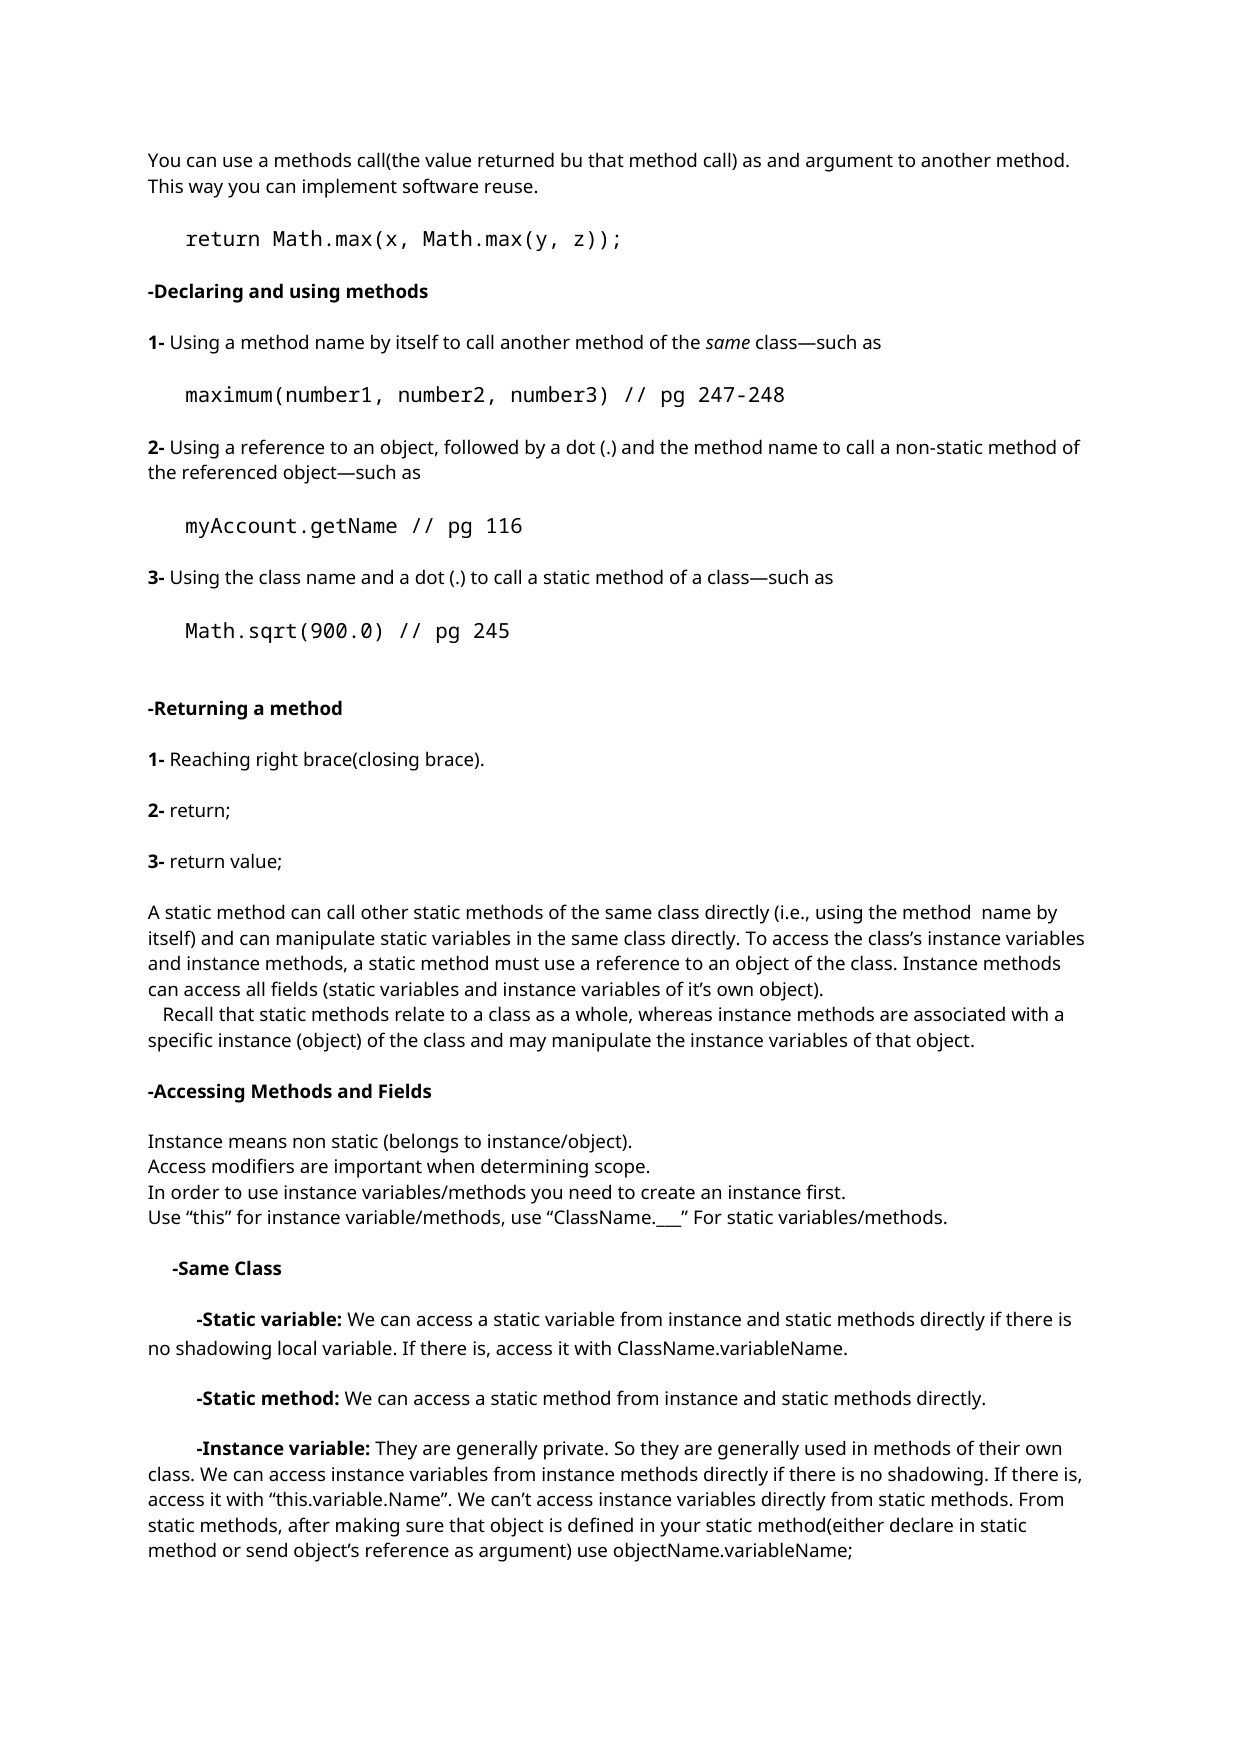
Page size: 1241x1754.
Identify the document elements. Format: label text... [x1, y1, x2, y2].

text -Returning a method [148, 695, 1093, 721]
text 3- Using the class name and a dot (.) to call a static method of a class—such as [148, 565, 1093, 590]
text Instance means non static (belongs to instance/object). [148, 1128, 1093, 1154]
text 2- return; [148, 797, 1093, 848]
text A static method can call other static methods of the same class directly (i.e., using the method name by itself) and can manipulate static variables in the same class directly. To access the class’s instance variables and instance methods, a static method must use a reference to an object of the class. Instance methods can access all fields (static variables and instance variables of it’s own object). [148, 899, 1093, 1001]
text 2- Using a reference to an object, followed by a dot (.) and the method name to call a non-static method of the referenced object—such as [148, 434, 1093, 485]
text -Accessing Methods and Fields [148, 1078, 1093, 1103]
text -Same Class [148, 1256, 1093, 1281]
text In order to use instance variables/methods you need to create an instance first. [148, 1179, 1093, 1205]
text Math.sqrt(900.0) // pg 245 [148, 590, 1093, 644]
text -Static variable: We can access a static variable from instance and static methods directly if there is no shadowing local variable. If there is, access it with ClassName.variableName. [148, 1306, 1093, 1361]
text Access modifiers are important when determining scope. [148, 1154, 1093, 1179]
text return Math.max(x, Math.max(y, z)); [148, 224, 1093, 253]
text Recall that static methods relate to a class as a whole, whereas instance methods are associated with a specific instance (object) of the class and may manipulate the instance variables of that object. [148, 1001, 1093, 1052]
text -Instance variable: They are generally private. So they are generally used in methods of their own class. We can access instance variables from instance methods directly if there is no shadowing. If there is, access it with “this.variable.Name”. We can’t access instance variables directly from static methods. From static methods, after making sure that object is defined in your static method(either declare in static method or send object’s reference as argument) use objectName.variableName; [148, 1435, 1093, 1563]
text myAccount.getName // pg 116 [148, 485, 1093, 539]
text -Static method: We can access a static method from instance and static methods directly. [148, 1385, 1093, 1411]
text 3- return value; [148, 848, 1093, 874]
text Use “this” for instance variable/methods, use “ClassName.___” For static variables/methods. [148, 1205, 1093, 1230]
text -Declaring and using methods [148, 278, 1093, 304]
text You can use a methods call(the value returned bu that method call) as and argument to another method. This way you can implement software reuse. [148, 148, 1093, 199]
text 1- Using a method name by itself to call another method of the same class—such as [148, 329, 1093, 355]
text maximum(number1, number2, number3) // pg 247-248 [148, 355, 1093, 409]
text 1- Reaching right brace(closing brace). [148, 746, 1093, 772]
